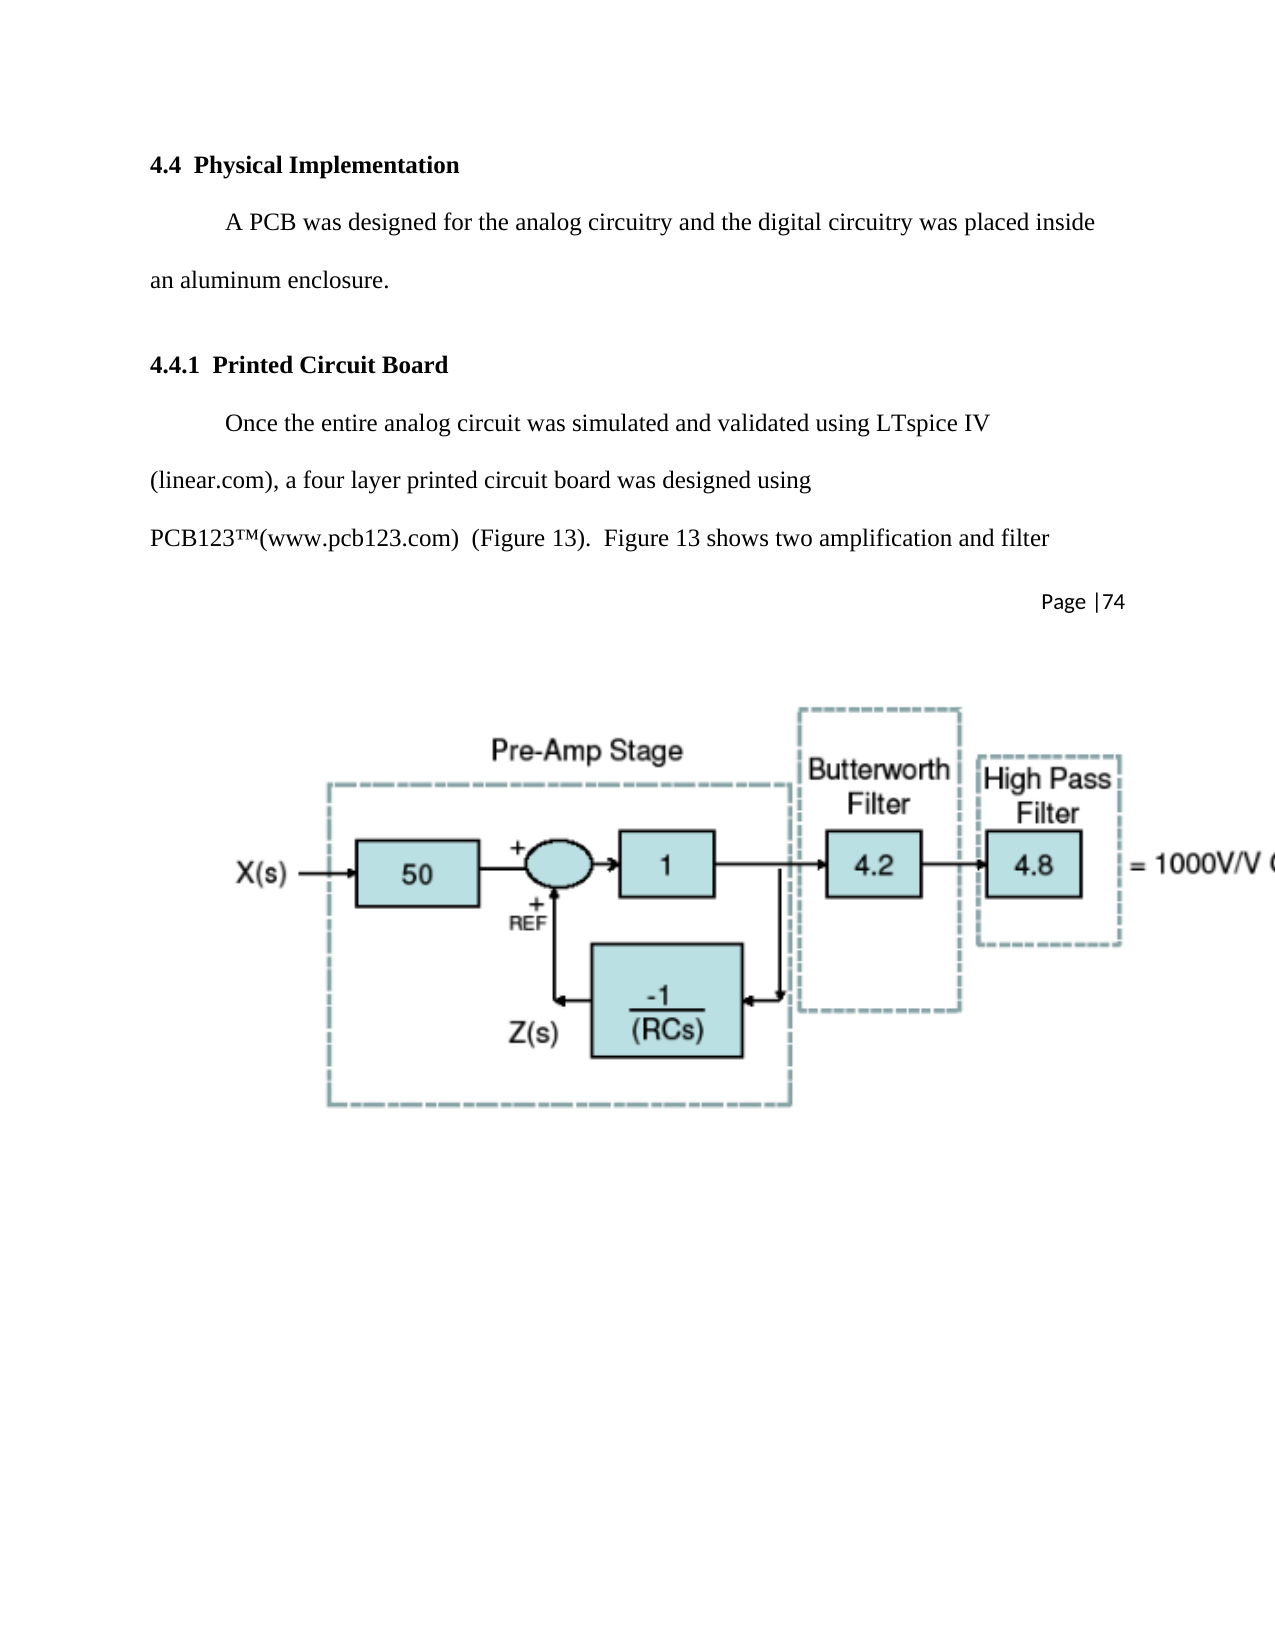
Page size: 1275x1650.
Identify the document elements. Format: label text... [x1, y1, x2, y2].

subtitle 4.4 Physical Implementation [150, 150, 1125, 179]
subtitle 4.4.1 Printed Circuit Board [150, 351, 1125, 379]
text Once the entire analog circuit was simulated and validated using LTspice IV (linear.com), a four layer printed circuit board was designed using PCB123™(www.pcb123.com) (Figure 13). Figure 13 shows two amplification and filter channels. The first stage amplification and filtering circuit is located above the perforation, while the second stage amplification and filtering stage is below. An important aspect of the PCB design was to have the instrumentation amplifier (U2.1, U2.2) as close to the electrode as possible. This specification was the starting point when laying out the design for fabrication. [150, 408, 1125, 552]
text A PCB was designed for the analog circuitry and the digital circuitry was placed inside an aluminum enclosure. [150, 207, 1125, 294]
